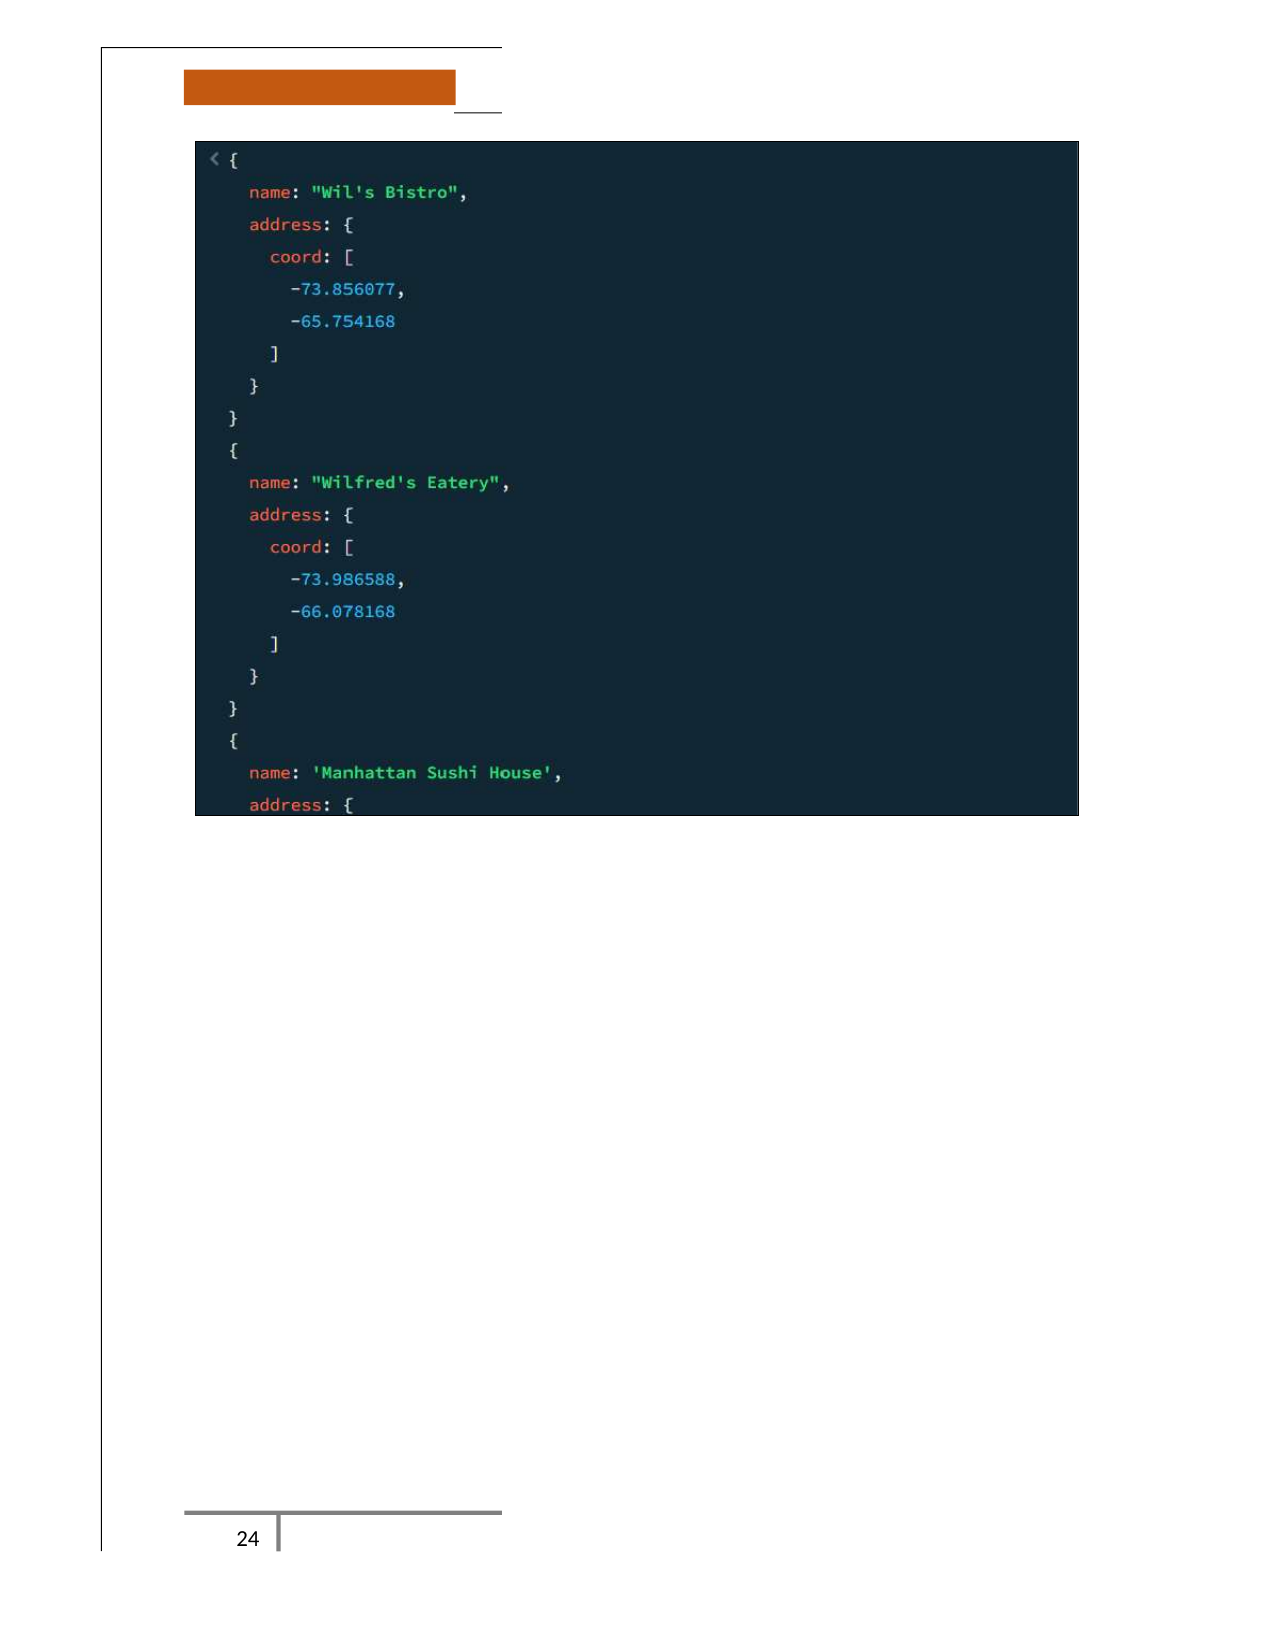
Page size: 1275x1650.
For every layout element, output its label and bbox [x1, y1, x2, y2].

picture [196, 142, 1078, 815]
